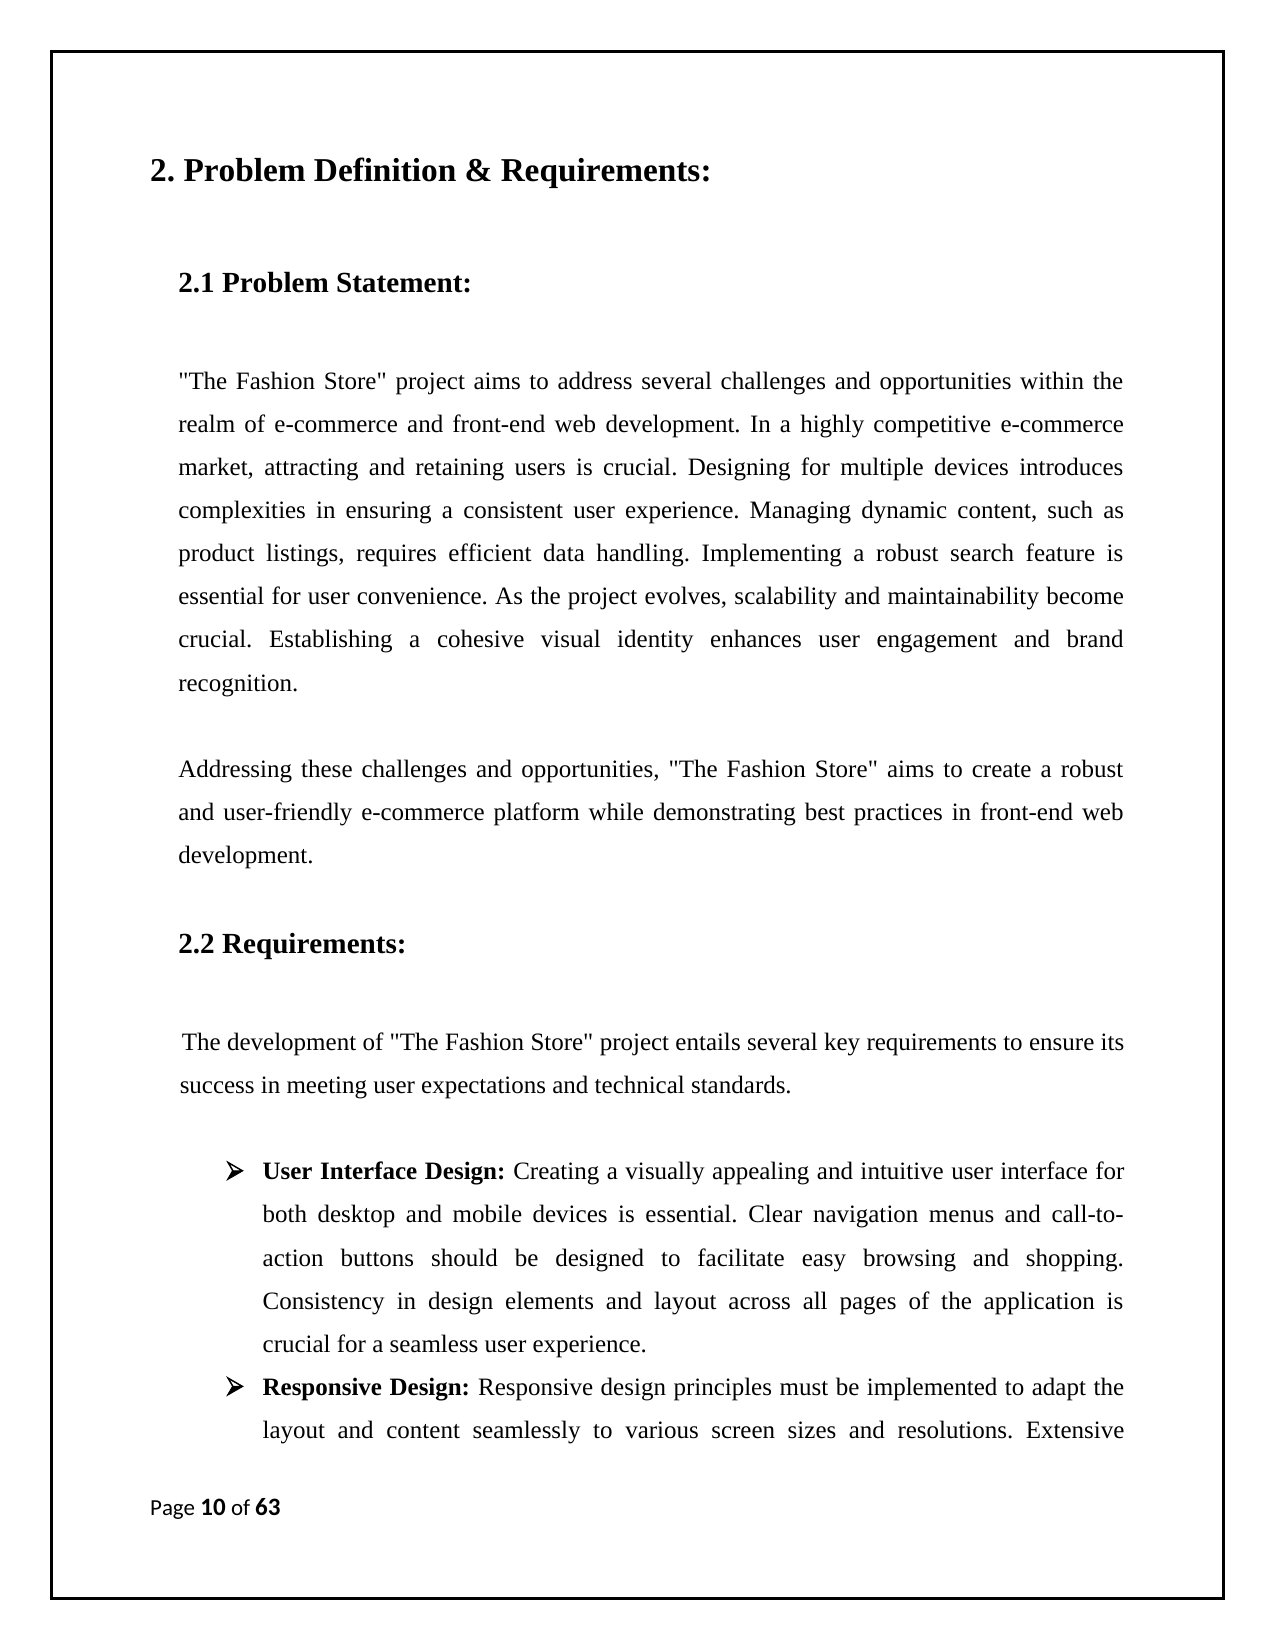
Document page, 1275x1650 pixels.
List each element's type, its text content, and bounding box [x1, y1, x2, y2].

text "The Fashion Store" project aims to address several challenges and opportunities within the realm of e-commerce and front-end web development. In a highly competitive e-commerce market, attracting and retaining users is crucial. Designing for multiple devices introduces complexities in ensuring a consistent user experience. Managing dynamic content, such as product listings, requires efficient data handling. Implementing a robust search feature is essential for user convenience. As the project evolves, scalability and maintainability become crucial. Establishing a cohesive visual identity enhances user engagement and brand recognition. [178, 366, 1125, 696]
text The development of "The Fashion Store" project entails several key requirements to ensure its success in meeting user expectations and technical standards. [150, 1027, 1125, 1099]
text 2.1 Problem Statement: [178, 265, 1125, 299]
text Addressing these challenges and opportunities, "The Fashion Store" aims to create a robust and user-friendly e-commerce platform while demonstrating best practices in front-end web development. [178, 754, 1125, 869]
list User Interface Design: Creating a visually appealing and intuitive user interface for both desktop and mobile devices is essential. Clear navigation menus and call-to-action buttons should be designed to facilitate easy browsing and shopping. Consistency in design elements and layout across all pages of the application is crucial for a seamless user experience. [225, 1156, 1125, 1358]
text 2.2 Requirements: [178, 926, 1125, 960]
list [225, 1372, 1125, 1444]
text 2. Problem Definition & Requirements: [150, 150, 1125, 188]
